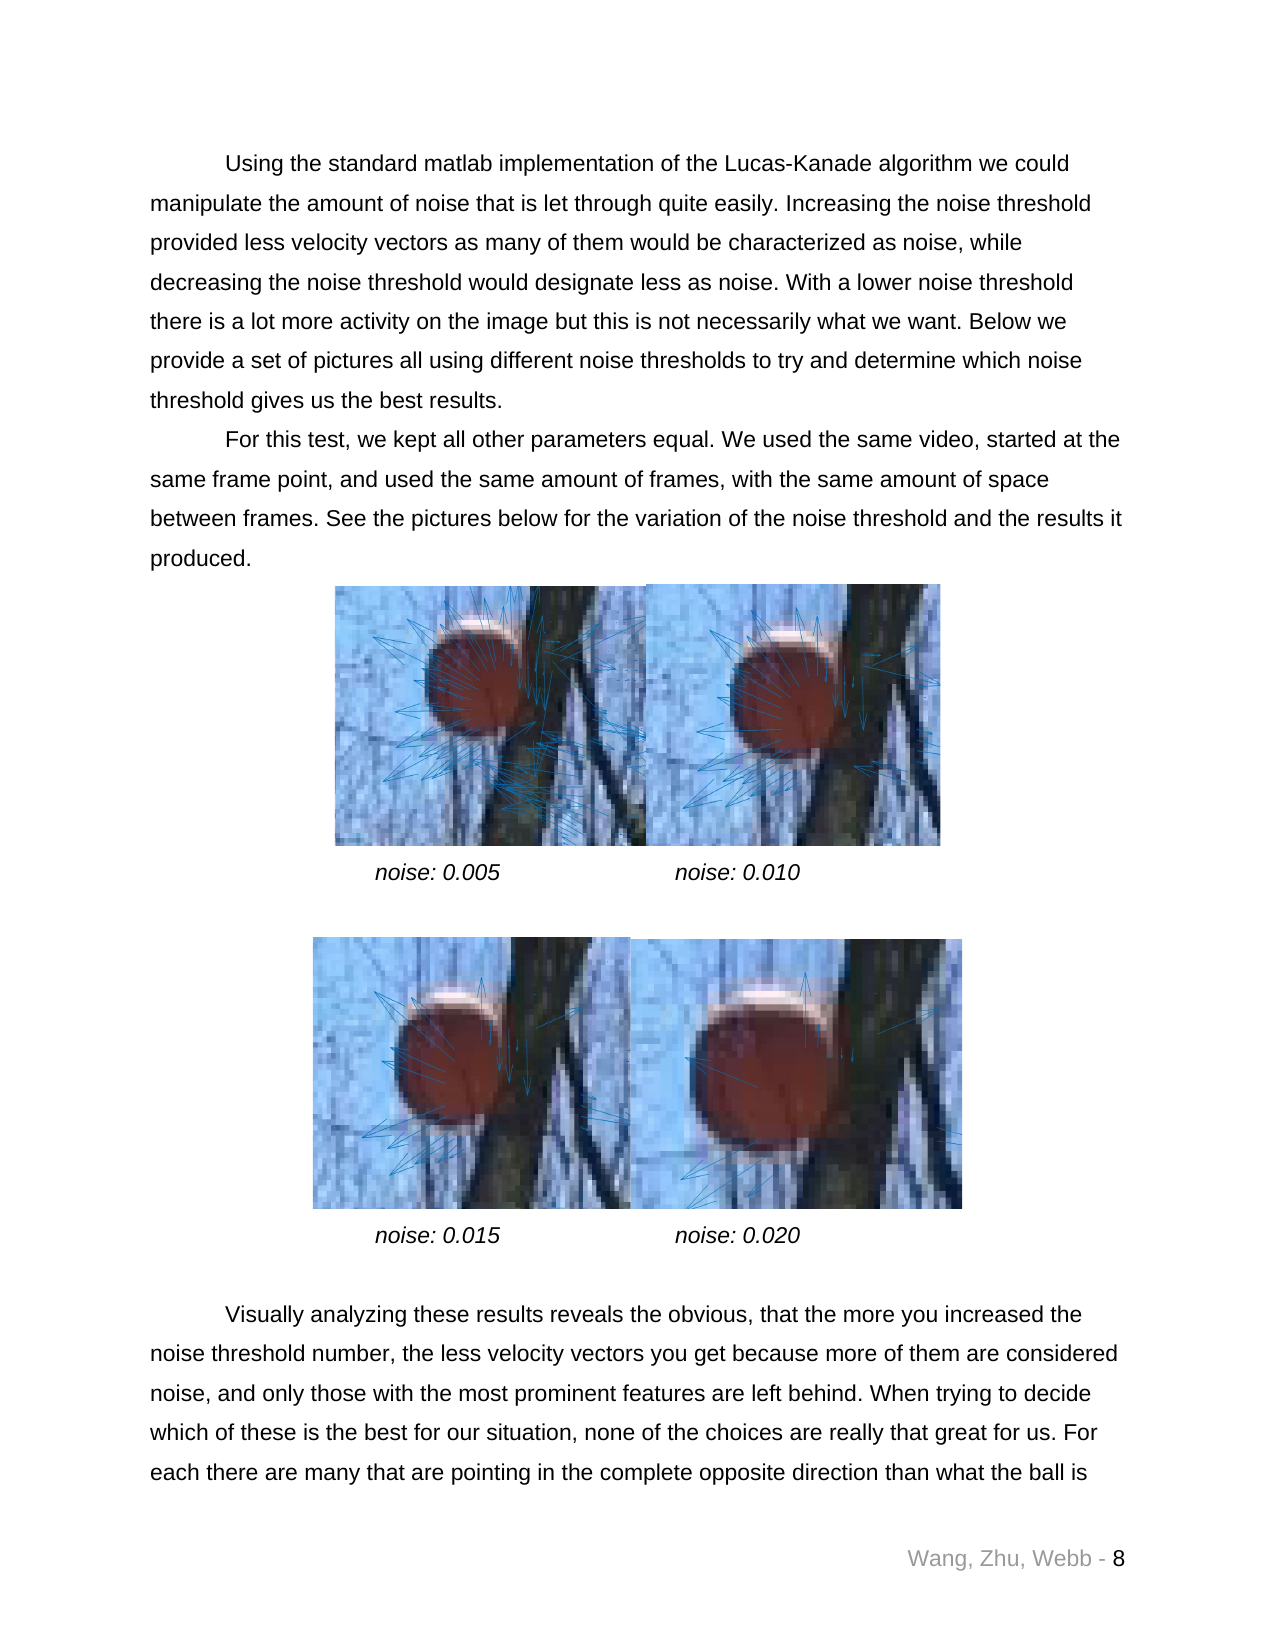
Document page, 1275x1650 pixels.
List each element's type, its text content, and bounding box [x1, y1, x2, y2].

text noise: 0.015 noise: 0.020 [150, 1222, 1125, 1248]
text Using the standard matlab implementation of the Lucas-Kanade algorithm we could manipulate the amount of noise that is let through quite easily. Increasing the noise threshold provided less velocity vectors as many of them would be characterized as noise, while decreasing the noise threshold would designate less as noise. With a lower noise threshold there is a lot more activity on the image but this is not necessarily what we want. Below we provide a set of pictures all using different noise thresholds to try and determine which noise threshold gives us the best results. [150, 150, 1125, 413]
text For this test, we kept all other parameters equal. We used the same video, started at the same frame point, and used the same amount of frames, with the same amount of space between frames. See the pictures below for the variation of the noise threshold and the results it produced. [150, 426, 1125, 571]
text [150, 1301, 1125, 1485]
picture [312, 937, 963, 1209]
picture [334, 584, 941, 846]
text noise: 0.005 noise: 0.010 [150, 858, 1125, 885]
